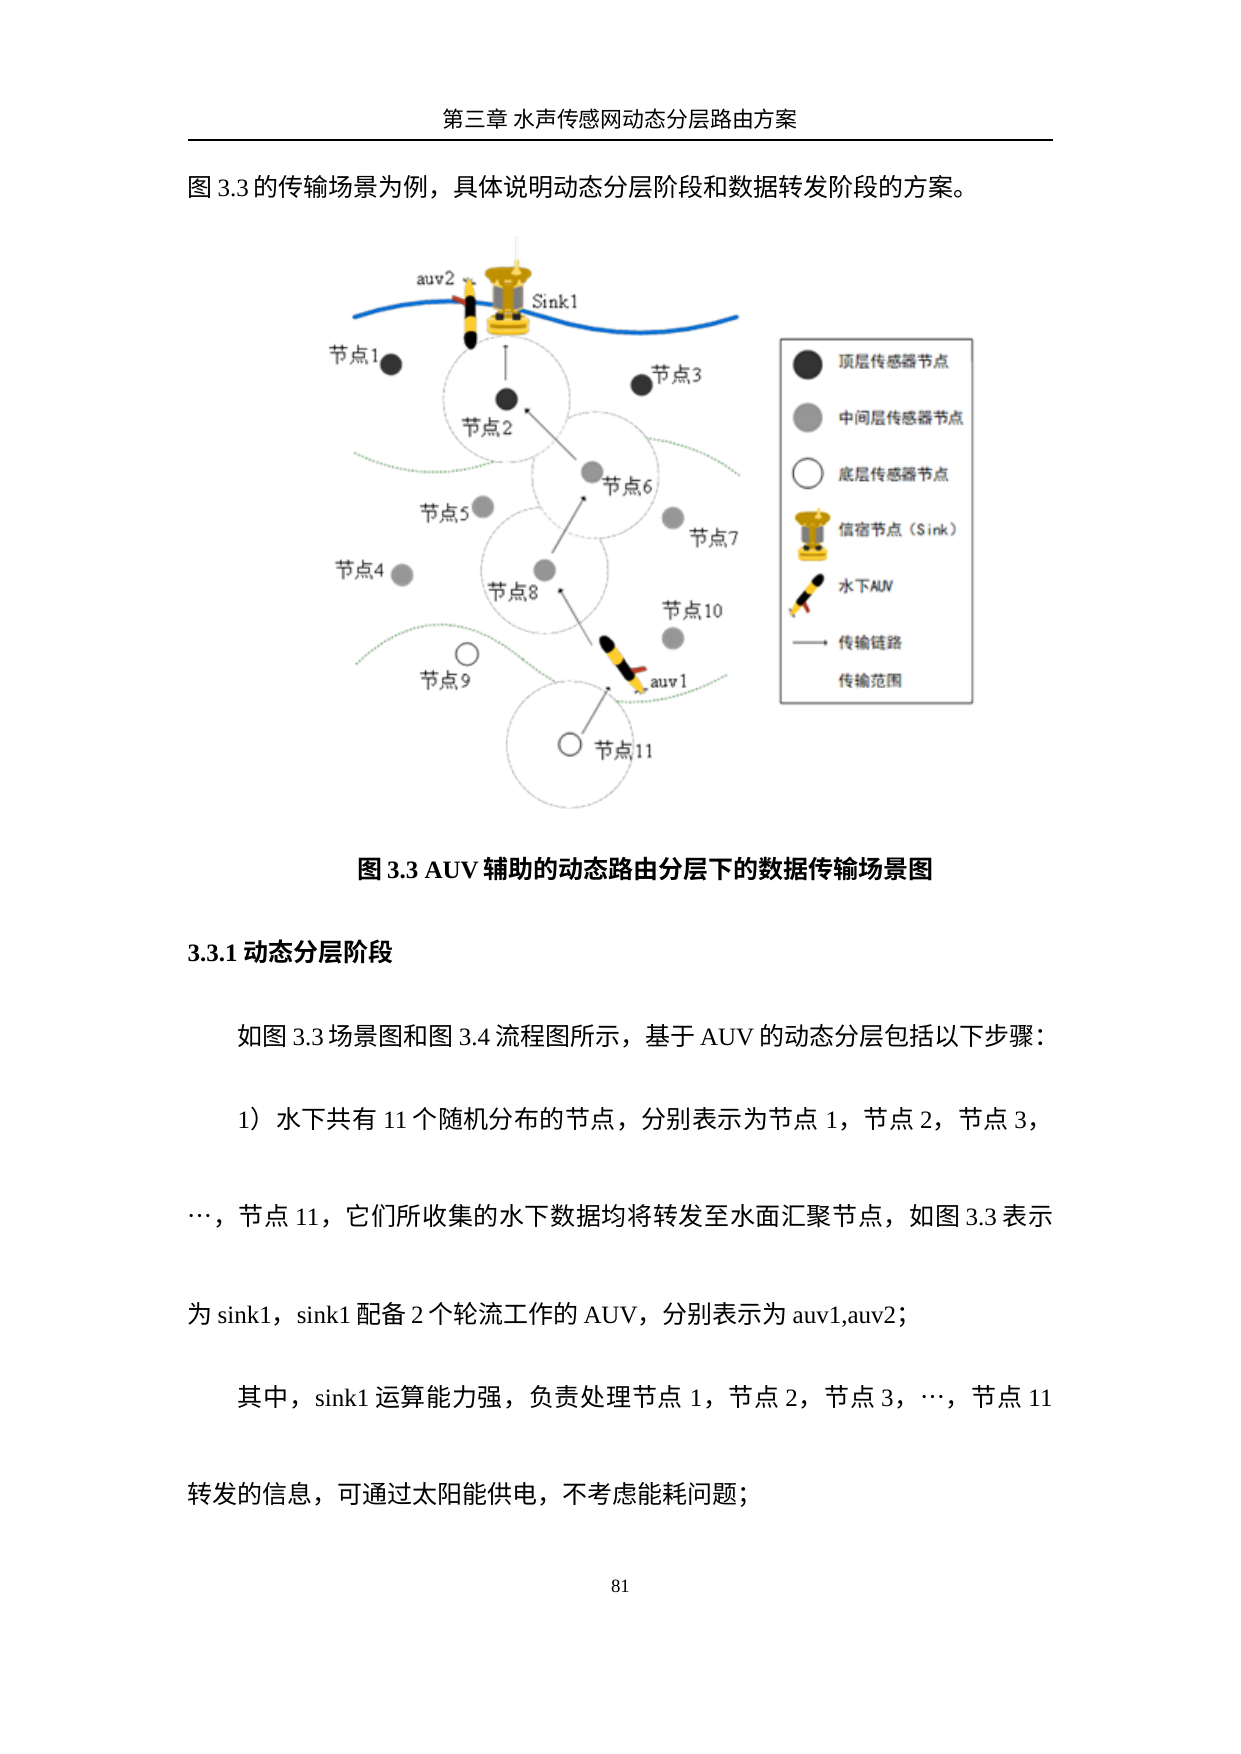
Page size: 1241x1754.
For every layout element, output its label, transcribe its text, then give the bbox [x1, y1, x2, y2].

picture [296, 236, 995, 821]
text 其中，sink1运算能力强，负责处理节点1，节点2，节点3，…，节点11转发的信息，可通过太阳能供电，不考虑能耗问题； [187, 1363, 1053, 1525]
text 图3.3 AUV辅助的动态路由分层下的数据传输场景图 [187, 835, 1053, 900]
text 如图3.3场景图和图3.4流程图所示，基于AUV的动态分层包括以下步骤： [187, 1002, 1053, 1067]
text 1）水下共有11个随机分布的节点，分别表示为节点1，节点2，节点3，…，节点11，它们所收集的水下数据均将转发至水面汇聚节点，如图3.3表示为sink1，sink1配备2个轮流工作的AUV，分别表示为auv1,auv2； [187, 1085, 1053, 1345]
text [187, 153, 1053, 218]
text 3.3.1 动态分层阶段 [187, 918, 1053, 983]
